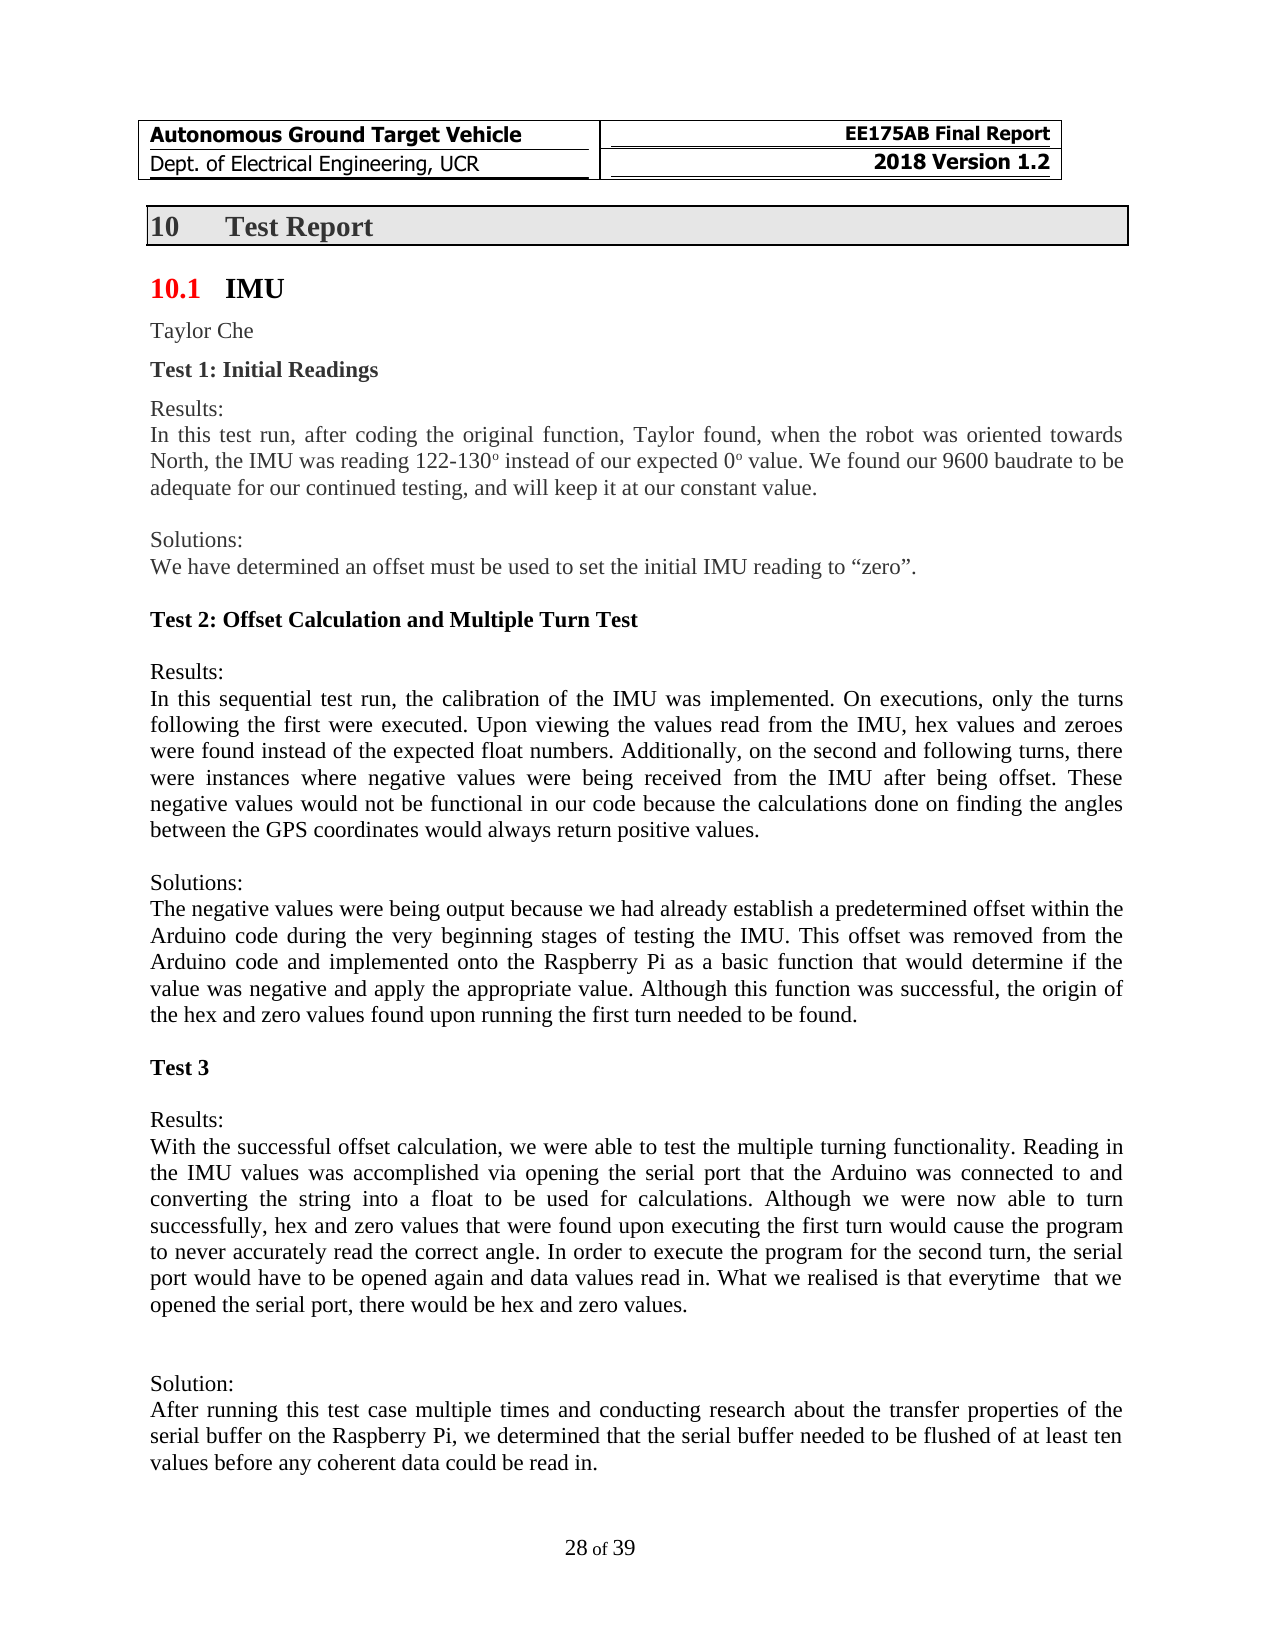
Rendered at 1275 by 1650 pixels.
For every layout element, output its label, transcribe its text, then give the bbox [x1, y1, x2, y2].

text Test 2: Offset Calculation and Multiple Turn Test [150, 606, 1125, 632]
text Taylor Che [150, 317, 1125, 343]
text Solutions: [150, 869, 1125, 896]
subtitle Test Report [148, 207, 1127, 244]
text After running this test case multiple times and conducting research about the transfer properties of the serial buffer on the Raspberry Pi, we determined that the serial buffer needed to be flushed of at least ten values before any coherent data could be read in. [150, 1396, 1125, 1475]
text Test 3 [150, 1054, 1125, 1080]
text Solution: [150, 1370, 1125, 1396]
text We have determined an offset must be used to set the initial IMU reading to “zero”. [150, 553, 1125, 579]
text Results: [150, 658, 1125, 685]
text In this test run, after coding the original function, Taylor found, when the robot was oriented towards North, the IMU was reading 122-130o instead of our expected 0o value. We found our 9600 baudrate to be adequate for our continued testing, and will keep it at our constant value. [150, 421, 1125, 500]
text With the successful offset calculation, we were able to test the multiple turning functionality. Reading in the IMU values was accomplished via opening the serial port that the Arduino was connected to and converting the string into a float to be used for calculations. Although we were now able to turn successfully, hex and zero values that were found upon executing the first turn would cause the program to never accurately read the correct angle. In order to execute the program for the second turn, the serial port would have to be opened again and data values read in. What we realised is that everytime that we opened the serial port, there would be hex and zero values. [150, 1133, 1125, 1317]
text The negative values were being output because we had already establish a predetermined offset within the Arduino code during the very beginning stages of testing the IMU. This offset was removed from the Arduino code and implemented onto the Raspberry Pi as a basic function that would determine if the value was negative and apply the appropriate value. Although this function was successful, the origin of the hex and zero values found upon running the first turn needed to be found. [150, 896, 1125, 1027]
text Results: [150, 395, 1125, 421]
subtitle IMU [150, 271, 1125, 304]
text In this sequential test run, the calibration of the IMU was implemented. On executions, only the turns following the first were executed. Upon viewing the values read from the IMU, hex values and zeroes were found instead of the expected float numbers. Additionally, on the second and following turns, there were instances where negative values were being received from the IMU after being offset. These negative values would not be functional in our code because the calculations done on finding the angles between the GPS coordinates would always return positive values. [150, 685, 1125, 843]
text Test 1: Initial Readings [150, 356, 1125, 382]
text Solutions: [150, 527, 1125, 553]
text Results: [150, 1106, 1125, 1133]
